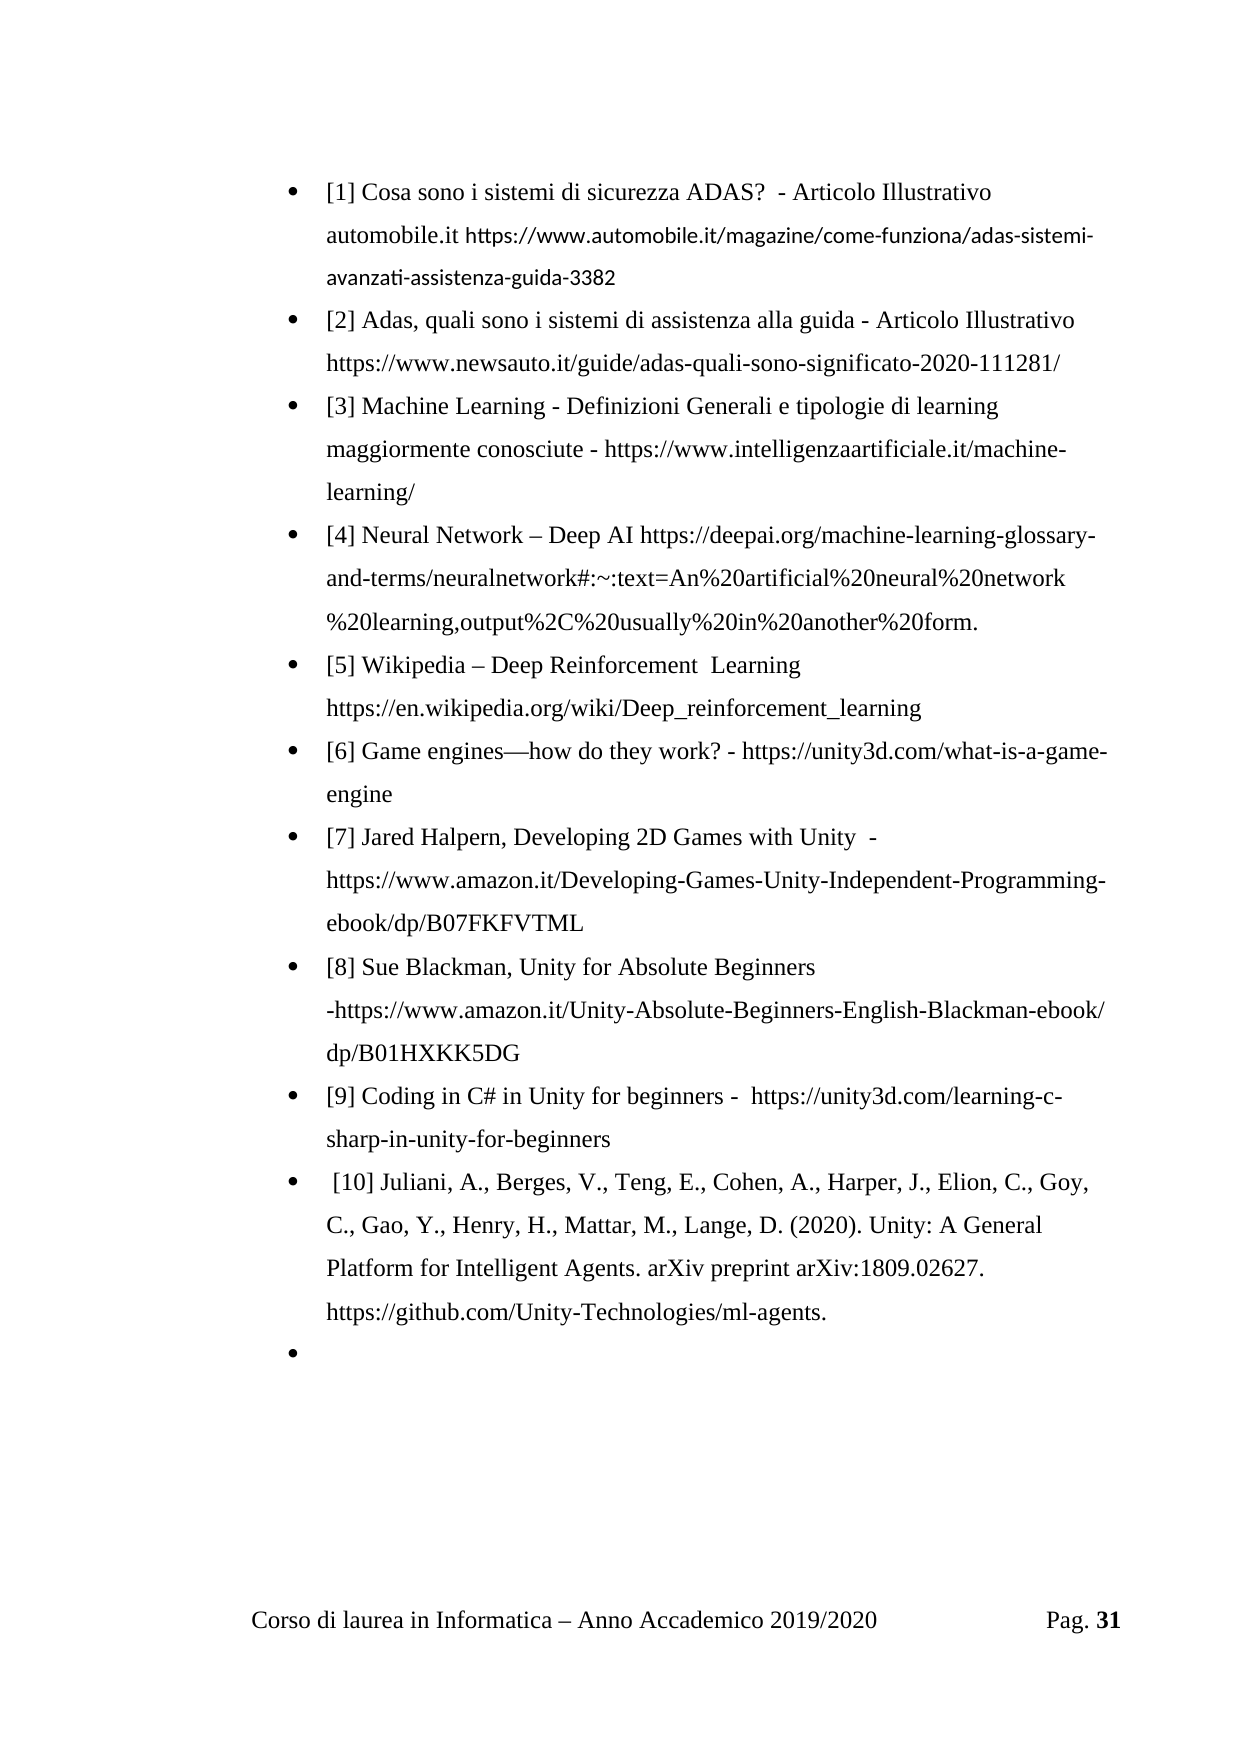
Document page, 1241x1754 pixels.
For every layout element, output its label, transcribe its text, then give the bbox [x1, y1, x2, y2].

list [2] Adas, quali sono i sistemi di assistenza alla guida - Articolo Illustrativo https://www.newsauto.it/guide/adas-quali-sono-significato-2020-111281/ [288, 305, 1122, 377]
list [9] Coding in C# in Unity for beginners - https://unity3d.com/learning-c-sharp-in-unity-for-beginners [288, 1081, 1122, 1153]
list [5] Wikipedia – Deep Reinforcement Learning https://en.wikipedia.org/wiki/Deep_reinforcement_learning [288, 650, 1122, 722]
list [3] Machine Learning - Definizioni Generali e tipologie di learning maggiormente conosciute - https://www.intelligenzaartificiale.it/machine-learning/ [288, 391, 1122, 506]
list [10] Juliani, A., Berges, V., Teng, E., Cohen, A., Harper, J., Elion, C., Goy, C., Gao, Y., Henry, H., Mattar, M., Lange, D. (2020). Unity: A General Platform for Intelligent Agents. arXiv preprint arXiv:1809.02627. https://github.com/Unity-Technologies/ml-agents. [288, 1167, 1122, 1325]
list [1] Cosa sono i sistemi di sicurezza ADAS? - Articolo Illustrativo automobile.it https://www.automobile.it/magazine/come-funziona/adas-sistemi-avanzati-assistenza-guida-3382 [288, 177, 1122, 291]
list [8] Sue Blackman, Unity for Absolute Beginners -https://www.amazon.it/Unity-Absolute-Beginners-English-Blackman-ebook/dp/B01HXKK5DG [288, 952, 1122, 1067]
list [4] Neural Network – Deep AI https://deepai.org/machine-learning-glossary-and-terms/neuralnetwork#:~:text=An%20artificial%20neural%20network%20learning,output%2C%20usually%20in%20another%20form. [288, 520, 1122, 635]
list [7] Jared Halpern, Developing 2D Games with Unity - https://www.amazon.it/Developing-Games-Unity-Independent-Programming-ebook/dp/B07FKFVTML [288, 822, 1122, 937]
list [6] Game engines—how do they work? - https://unity3d.com/what-is-a-game-engine [288, 736, 1122, 808]
